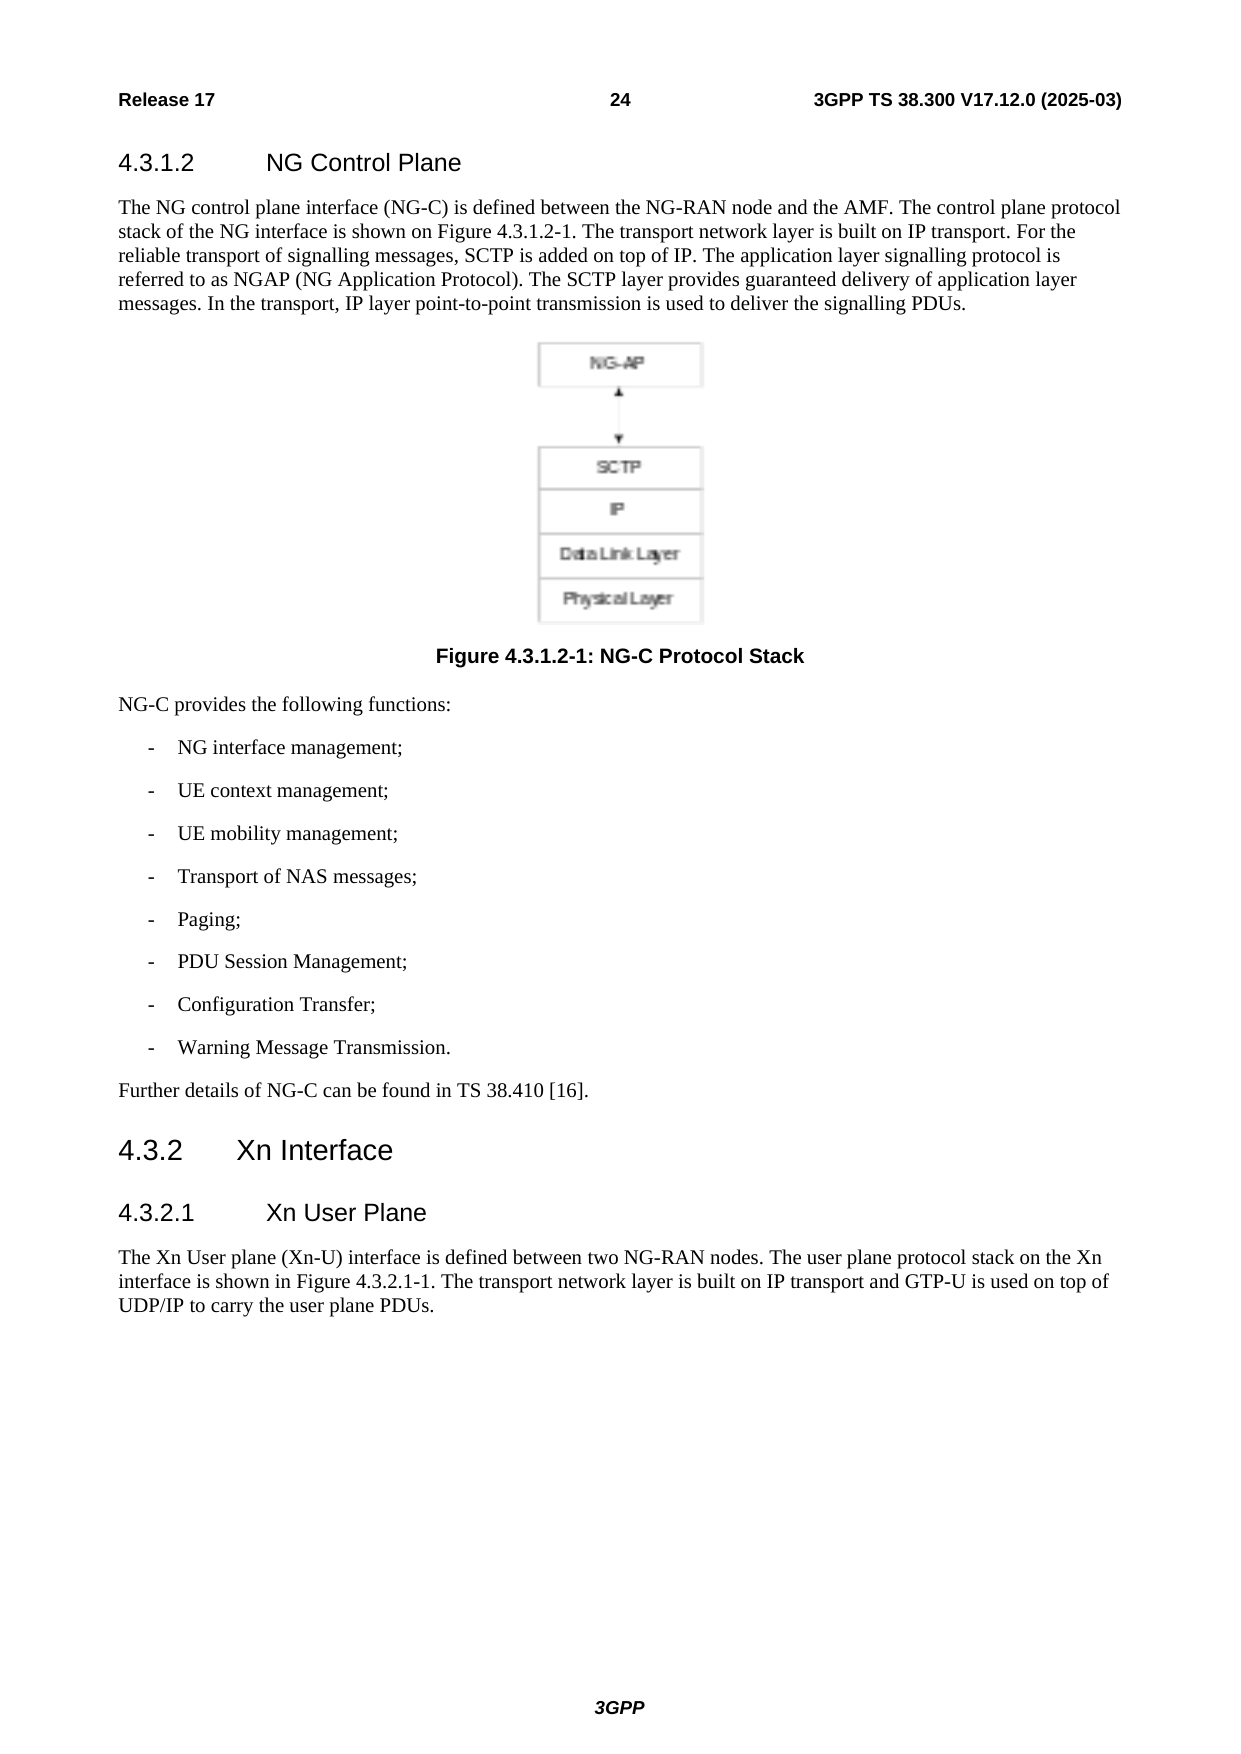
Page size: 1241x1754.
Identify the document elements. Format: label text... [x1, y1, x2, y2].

text - UE context management; [148, 778, 1122, 802]
text - Warning Message Transmission. [148, 1035, 1122, 1059]
text - PDU Session Management; [148, 949, 1122, 973]
text Figure 4.3.1.2-1: NG-C Protocol Stack [118, 643, 1122, 667]
text - Paging; [148, 906, 1122, 931]
text The Xn User plane (Xn-U) interface is defined between two NG-RAN nodes. The user plane protocol stack on the Xn interface is shown in Figure 4.3.2.1-1. The transport network layer is built on IP transport and GTP-U is used on top of UDP/IP to carry the user plane PDUs. [118, 1245, 1122, 1317]
text - Configuration Transfer; [148, 992, 1122, 1016]
text - UE mobility management; [148, 821, 1122, 845]
text - Transport of NAS messages; [148, 864, 1122, 888]
subtitle 4.3.2.1 Xn User Plane [118, 1198, 1122, 1227]
subtitle 4.3.1.2 NG Control Plane [118, 147, 1122, 176]
text - NG interface management; [148, 735, 1122, 759]
text Further details of NG-C can be found in TS 38.410 [16]. [118, 1078, 1122, 1102]
text NG-C provides the following functions: [118, 692, 1122, 716]
subtitle 4.3.2 Xn Interface [118, 1133, 1122, 1167]
text The NG control plane interface (NG-C) is defined between the NG-RAN node and the AMF. The control plane protocol stack of the NG interface is shown on Figure 4.3.1.2-1. The transport network layer is built on IP transport. For the reliable transport of signalling messages, SCTP is added on top of IP. The application layer signalling protocol is referred to as NGAP (NG Application Protocol). The SCTP layer provides guaranteed delivery of application layer messages. In the transport, IP layer point-to-point transmission is used to deliver the signalling PDUs. [118, 195, 1122, 315]
